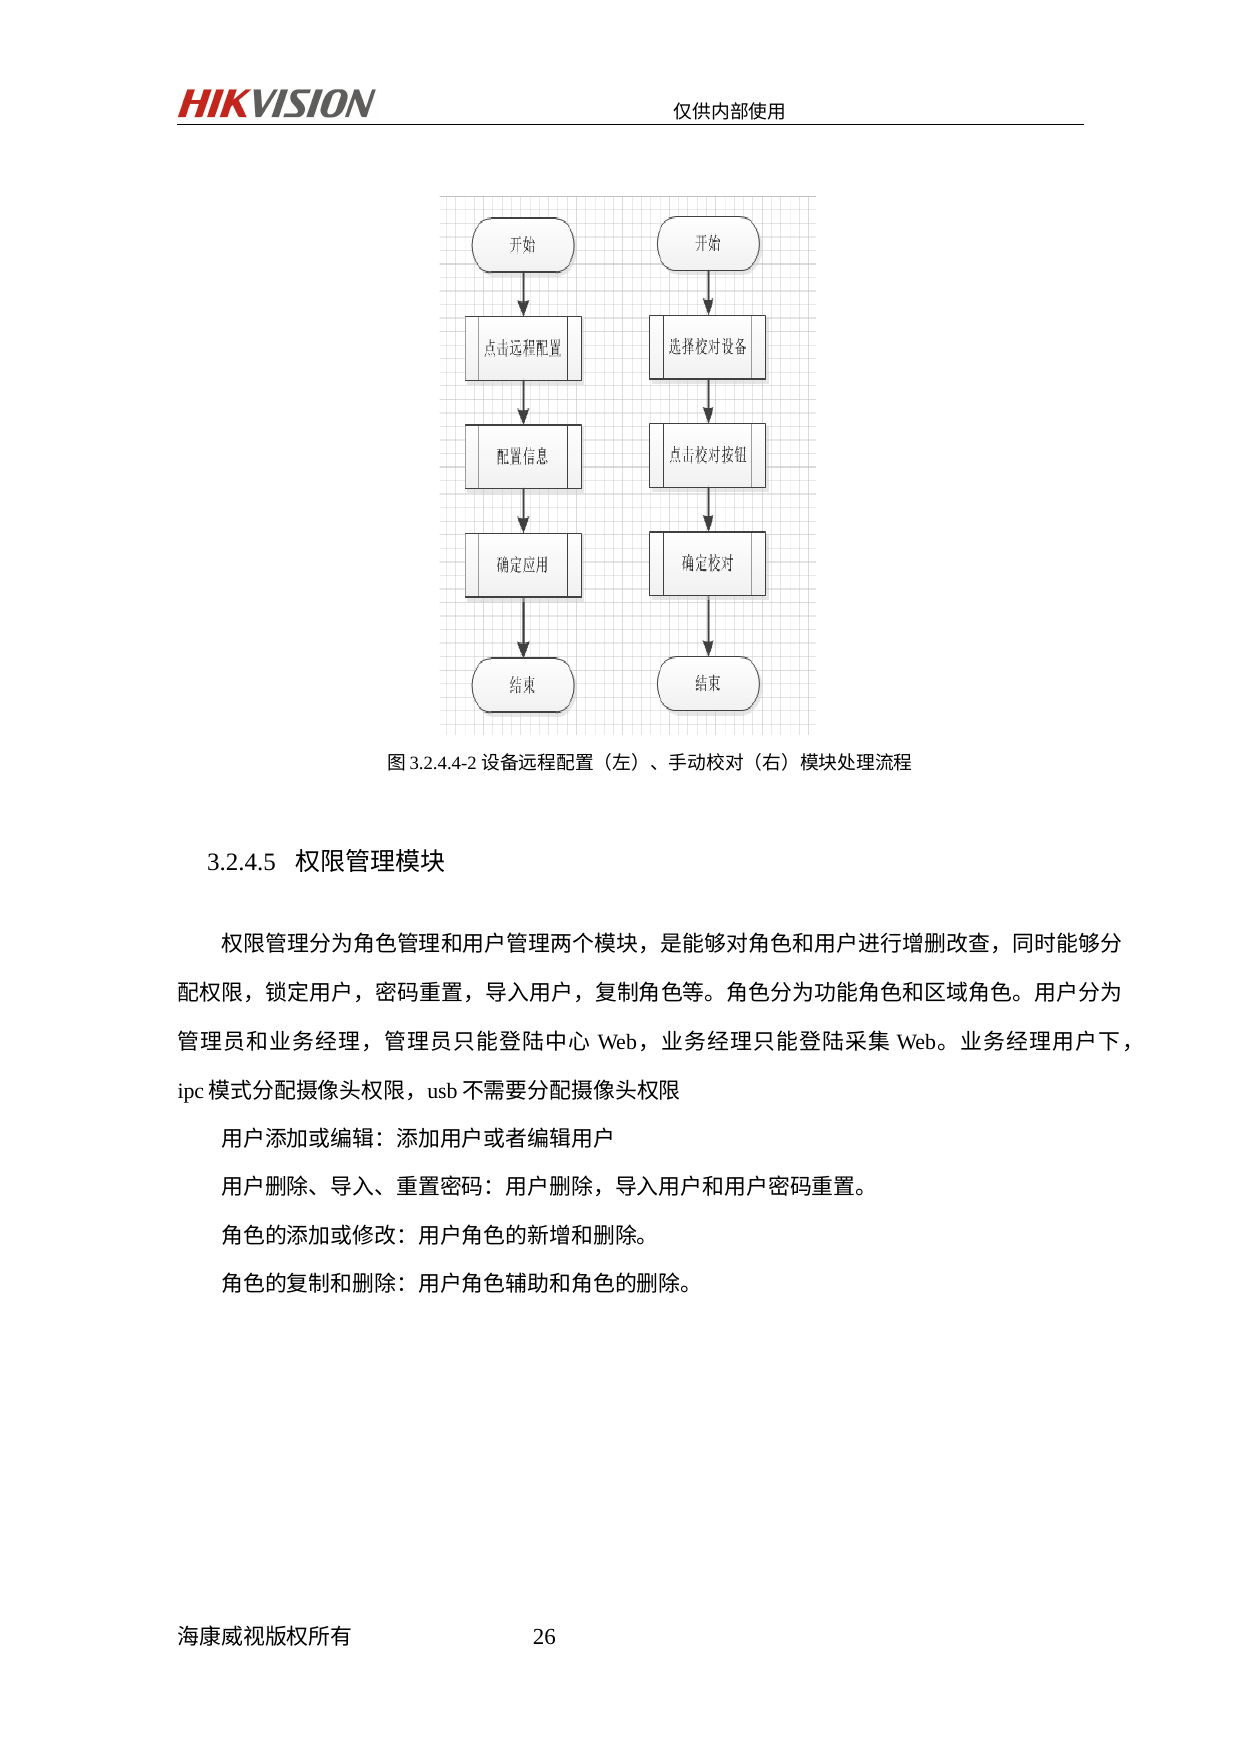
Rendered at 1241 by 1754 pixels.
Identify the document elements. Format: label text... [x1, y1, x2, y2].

text 用户添加或编辑：添加用户或者编辑用户 [177, 1121, 1122, 1153]
text 角色的添加或修改：用户角色的新增和删除。 [177, 1217, 1122, 1250]
text 角色的复制和删除：用户角色辅助和角色的删除。 [177, 1266, 1122, 1298]
text 用户删除、导入、重置密码：用户删除，导入用户和用户密码重置。 [177, 1169, 1122, 1201]
text 权限管理分为角色管理和用户管理两个模块，是能够对角色和用户进行增删改查，同时能够分配权限，锁定用户，密码重置，导入用户，复制角色等。角色分为功能角色和区域角色。用户分为管理员和业务经理，管理员只能登陆中心Web，业务经理只能登陆采集Web。业务经理用户下，ipc模式分配摄像头权限，usb不需要分配摄像头权限 [177, 926, 1122, 1105]
picture [439, 192, 817, 735]
picture [177, 88, 379, 119]
text 图3.2.4.4-2 设备远程配置（左）、手动校对（右）模块处理流程 [177, 745, 1122, 778]
text 权限管理模块 [207, 827, 1122, 892]
